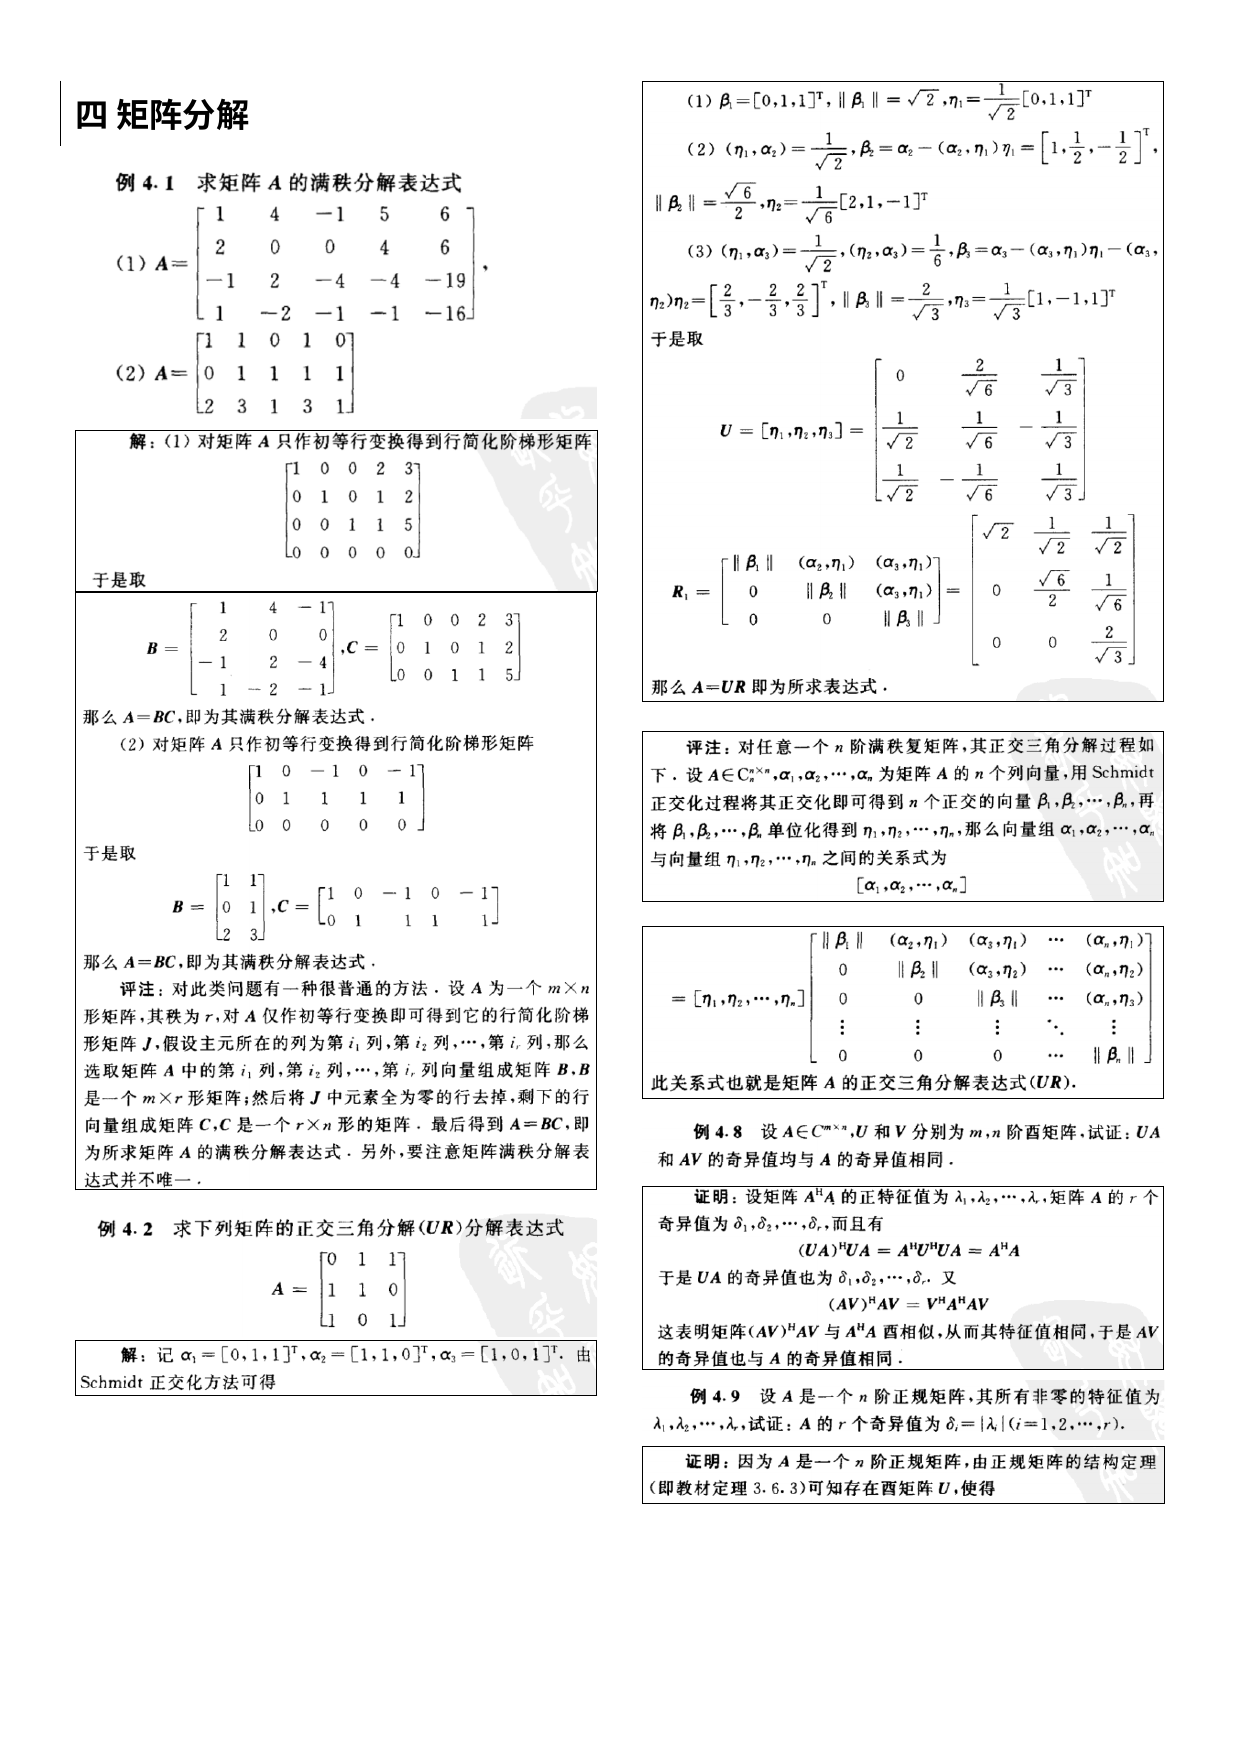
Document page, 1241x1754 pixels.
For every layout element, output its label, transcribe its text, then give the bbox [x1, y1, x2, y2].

picture [643, 1187, 1163, 1369]
picture [643, 927, 1163, 1098]
picture [76, 431, 597, 591]
picture [643, 82, 1163, 701]
picture [76, 593, 596, 1189]
subtitle 四 矩阵分解 [75, 81, 598, 146]
picture [643, 732, 1163, 901]
picture [75, 169, 597, 419]
picture [642, 1120, 1165, 1168]
picture [76, 1341, 596, 1395]
picture [75, 1209, 598, 1337]
picture [643, 1447, 1164, 1503]
picture [642, 1380, 1165, 1440]
